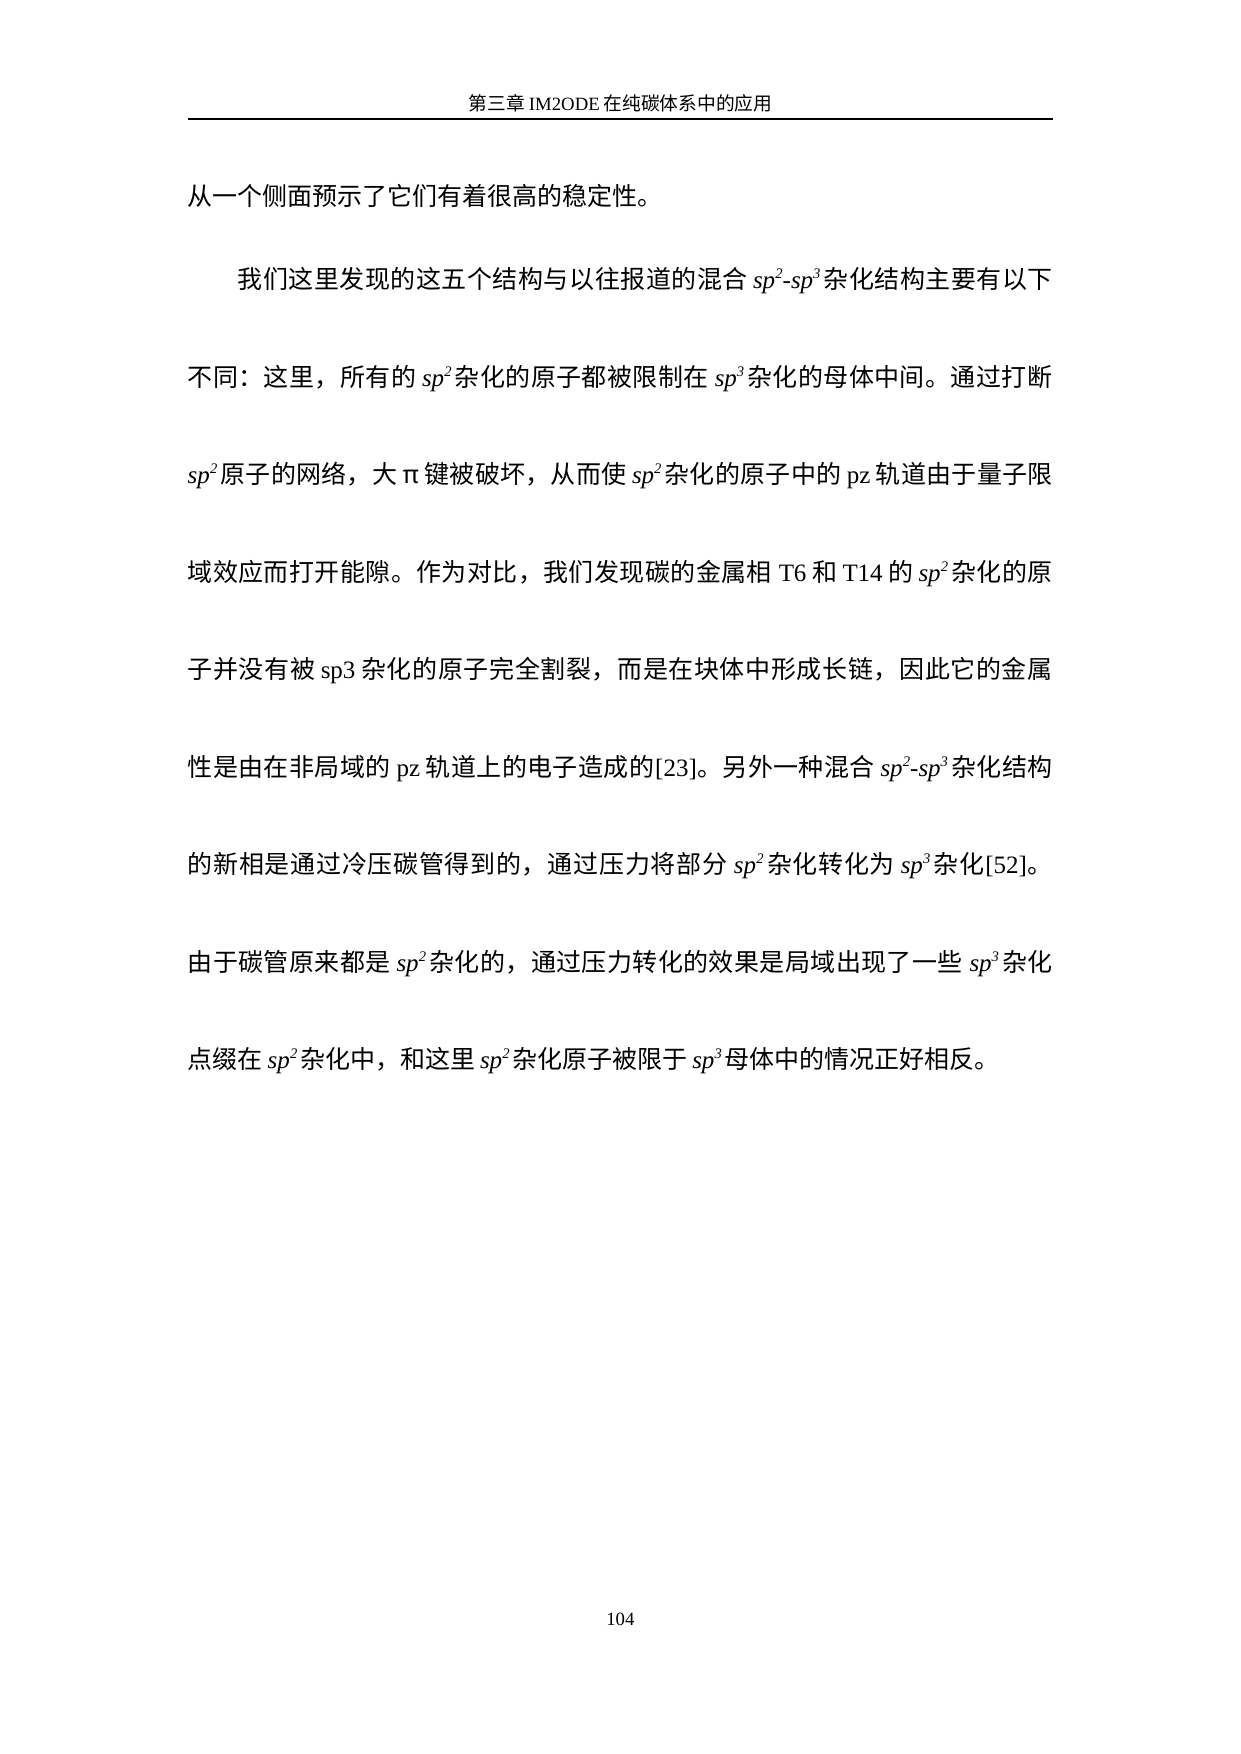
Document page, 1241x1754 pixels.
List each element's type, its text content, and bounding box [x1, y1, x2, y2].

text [187, 162, 1053, 227]
text 我们这里发现的这五个结构与以往报道的混合sp2-sp3杂化结构主要有以下不同：这里，所有的sp2杂化的原子都被限制在sp3杂化的母体中间。通过打断sp2原子的网络，大π键被破坏，从而使sp2杂化的原子中的pz轨道由于量子限域效应而打开能隙。作为对比，我们发现碳的金属相T6和T14的sp2杂化的原子并没有被sp3杂化的原子完全割裂，而是在块体中形成长链，因此它的金属性是由在非局域的pz轨道上的电子造成的[23]。另外一种混合sp2-sp3杂化结构的新相是通过冷压碳管得到的，通过压力将部分sp2杂化转化为sp3杂化[52]。由于碳管原来都是sp2杂化的，通过压力转化的效果是局域出现了一些sp3杂化点缀在sp2杂化中，和这里sp2杂化原子被限于sp3母体中的情况正好相反。 [187, 245, 1053, 1090]
